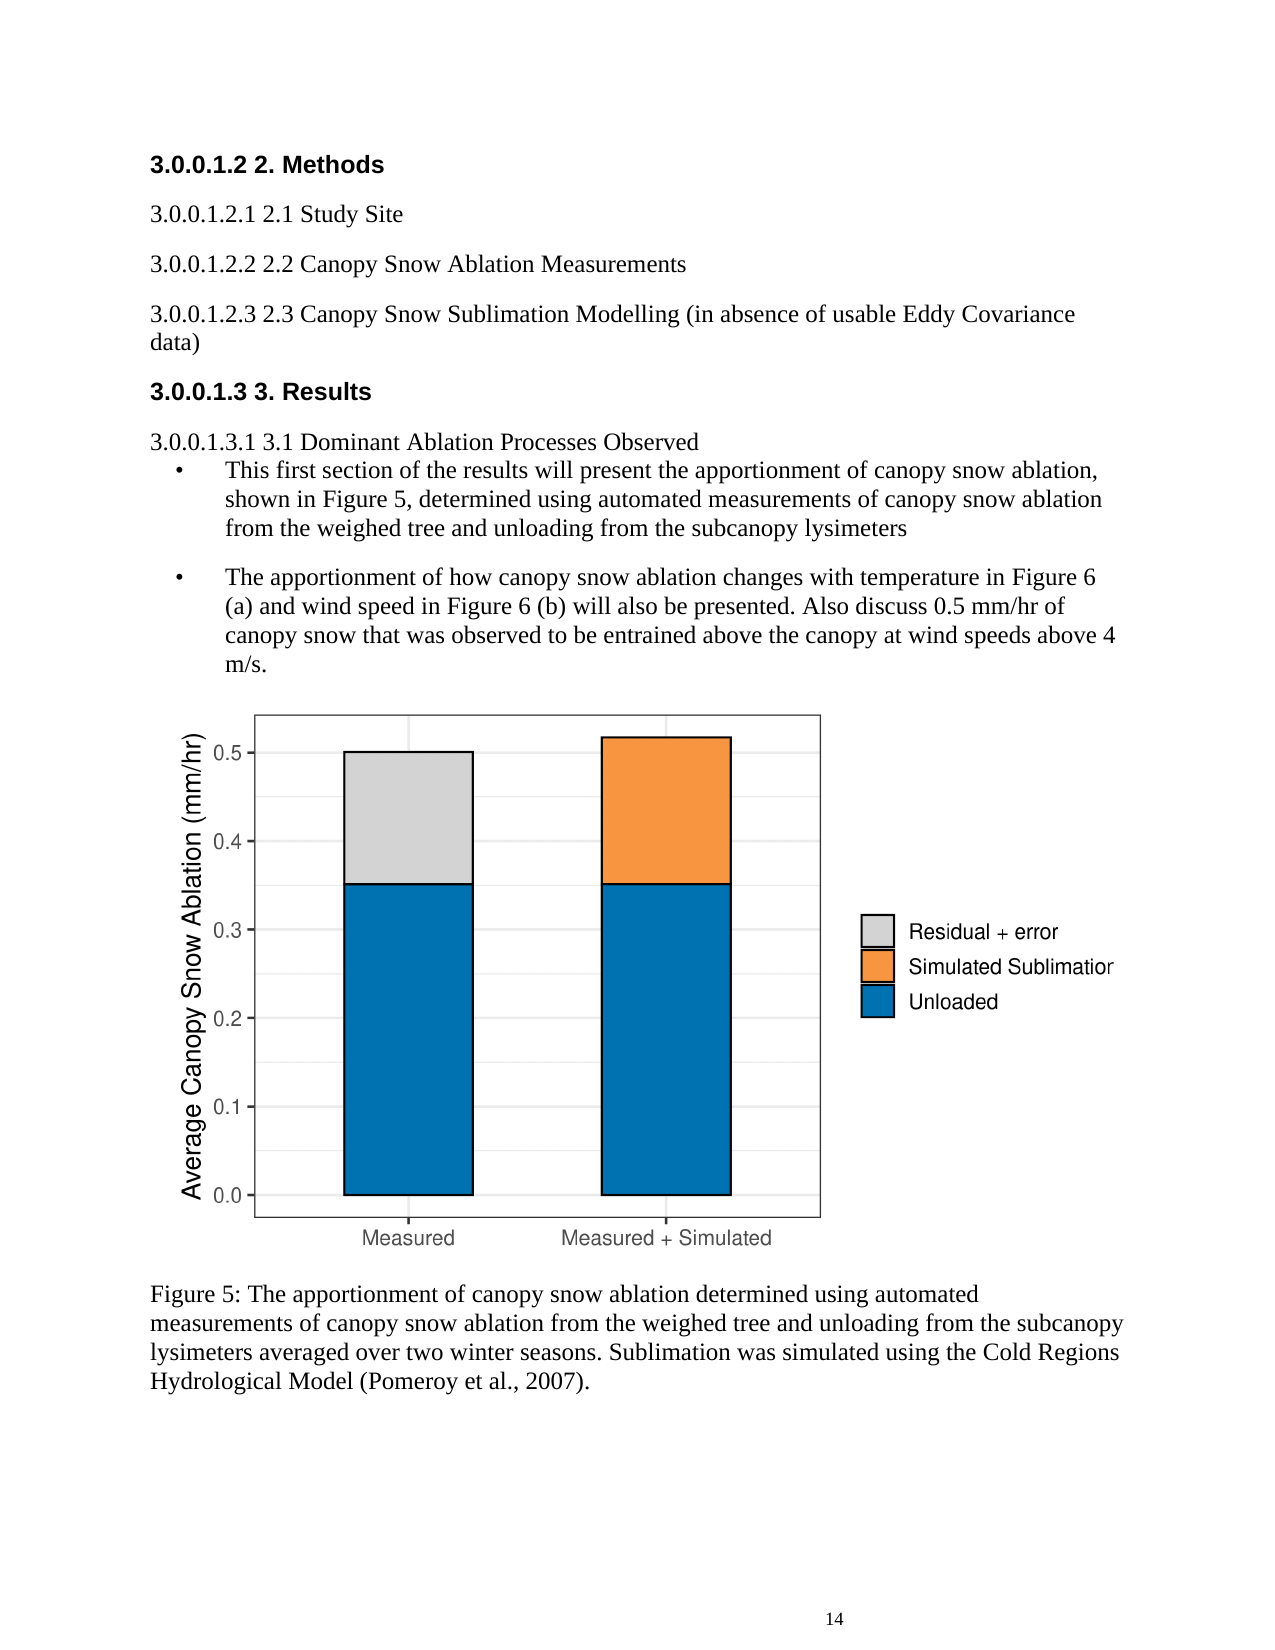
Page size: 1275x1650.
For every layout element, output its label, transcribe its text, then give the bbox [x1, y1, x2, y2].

subtitle 3.0.0.1.3 3. Results [150, 377, 1125, 406]
list This first section of the results will present the apportionment of canopy snow ablation, shown in Figure 5, determined using automated measurements of canopy snow ablation from the weighed tree and unloading from the subcanopy lysimeters [175, 455, 1125, 542]
subtitle 3.0.0.1.2.2 2.2 Canopy Snow Ablation Measurements [150, 249, 1125, 278]
list The apportionment of how canopy snow ablation changes with temperature in Figure 6 (a) and wind speed in Figure 6 (b) will also be presented. Also discuss 0.5 mm/hr of canopy snow that was observed to be entrained above the canopy at wind speeds above 4 m/s. [175, 562, 1125, 677]
subtitle 3.0.0.1.2.1 2.1 Study Site [150, 199, 1125, 228]
subtitle 3.0.0.1.2.3 2.3 Canopy Snow Sublimation Modelling (in absence of usable Eddy Covariance data) [150, 299, 1125, 356]
subtitle 3.0.0.1.3.1 3.1 Dominant Ablation Processes Observed [150, 427, 1125, 455]
subtitle 3.0.0.1.2 2. Methods [150, 150, 1125, 179]
table_header Figure 5: The apportionment of canopy snow ablation determined using automated measurements of canopy snow ablation from the weighed tree and unloading from the subcanopy lysimeters averaged over two winter seasons. Sublimation was simulated using the Cold Regions Hydrological Model (Pomeroy et al., 2007). [139, 698, 1114, 1279]
picture [168, 702, 1114, 1276]
